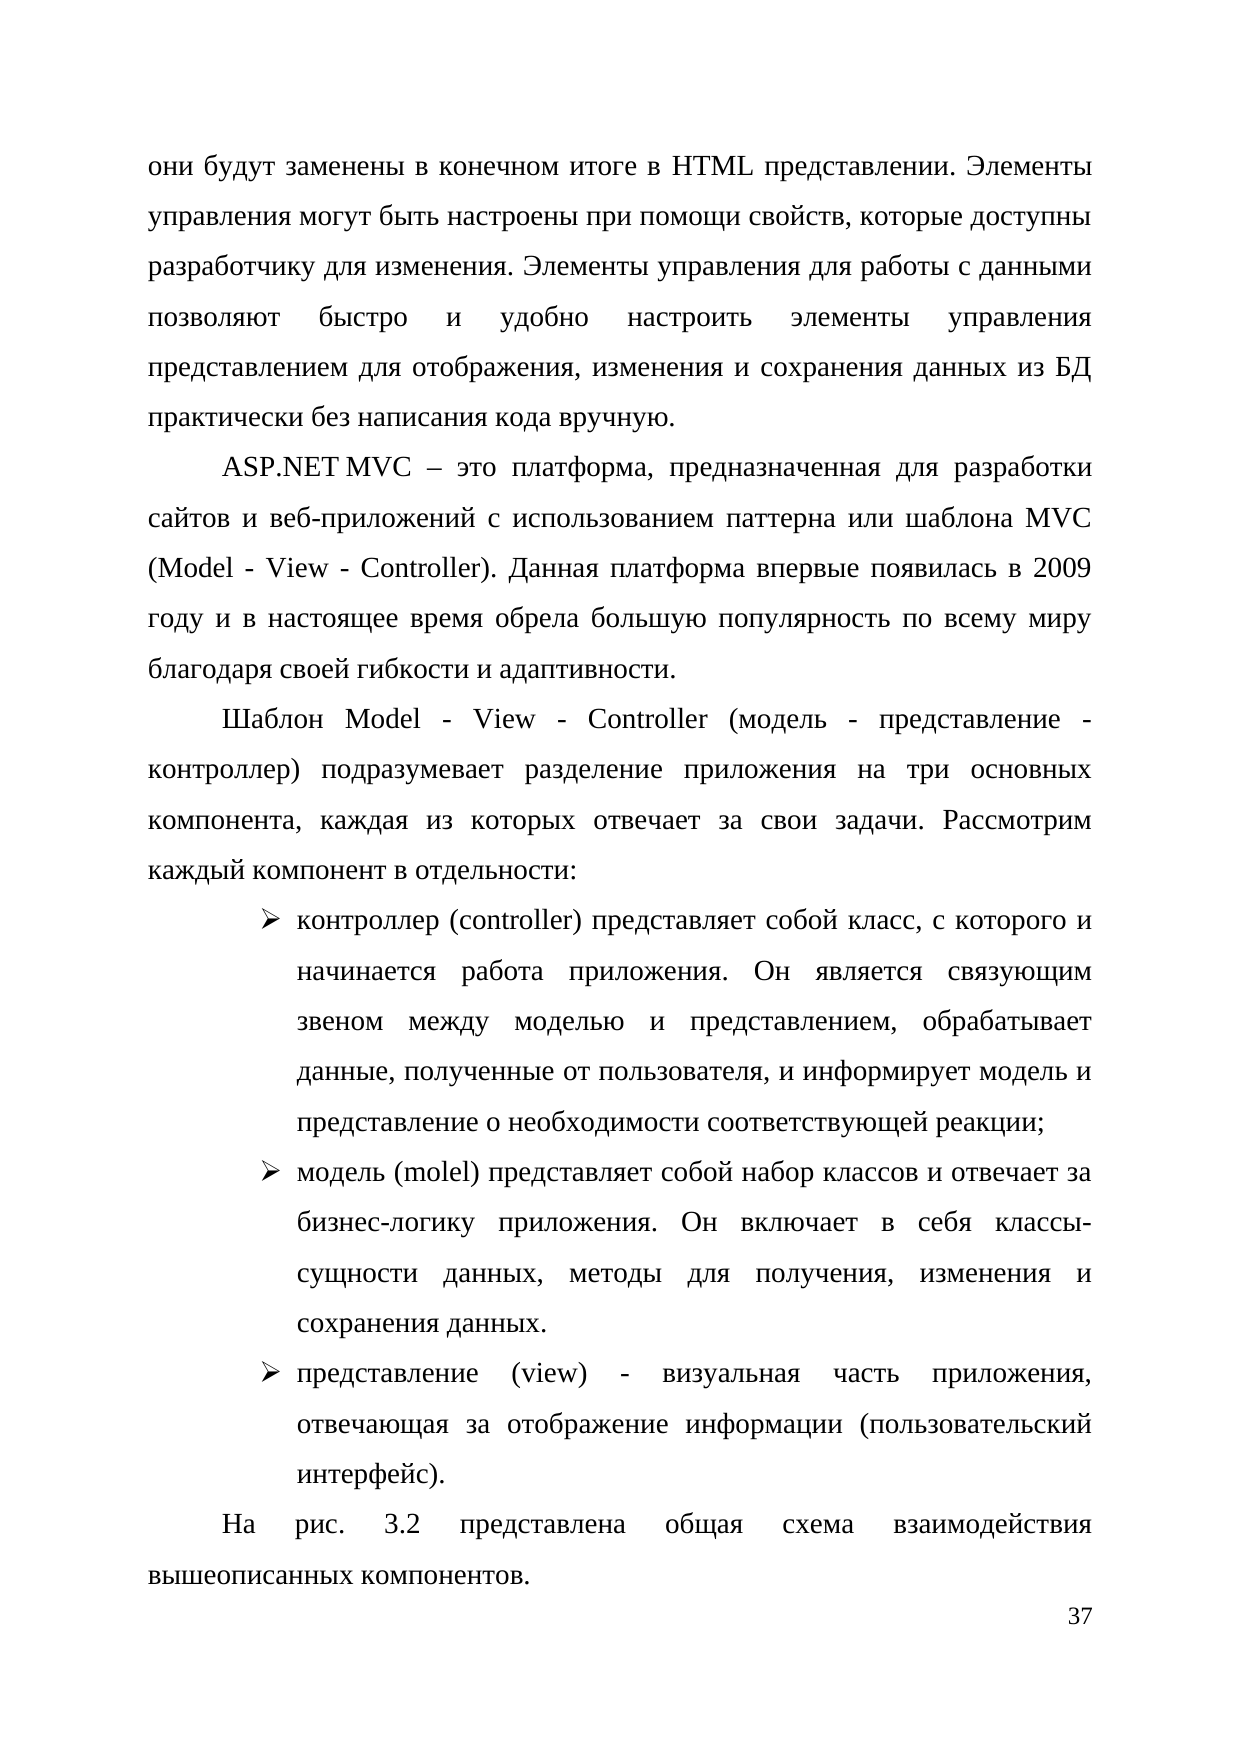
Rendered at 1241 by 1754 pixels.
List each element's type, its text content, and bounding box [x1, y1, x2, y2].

list контроллер (controller) представляет собой класс, с которого и начинается работа приложения. Он является связующим звеном между моделью и представлением, обрабатывает данные, полученные от пользователя, и информирует модель и представление о необходимости соответствующей реакции; [259, 902, 1092, 1137]
text На рис. 3.2 представлена общая схема взаимодействия вышеописанных компонентов. [148, 1506, 1092, 1590]
list модель (molel) представляет собой набор классов и отвечает за бизнес-логику приложения. Он включает в себя классы-сущности данных, методы для получения, изменения и сохранения данных. [259, 1154, 1092, 1339]
text Шаблон Model - View - Controller (модель - представление - контроллер) подразумевает разделение приложения на три основных компонента, каждая из которых отвечает за свои задачи. Рассмотрим каждый компонент в отдельности: [148, 701, 1092, 886]
text ASP.NET MVC – это платформа, предназначенная для разработки сайтов и веб-приложений с использованием паттерна или шаблона MVC (Model - View - Controller). Данная платформа впервые появилась в 2009 году и в настоящее время обрела большую популярность по всему миру благодаря своей гибкости и адаптивности. [148, 449, 1092, 684]
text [148, 148, 1092, 433]
list представление (view) - визуальная часть приложения, отвечающая за отображение информации (пользовательский интерфейс). [259, 1355, 1092, 1490]
